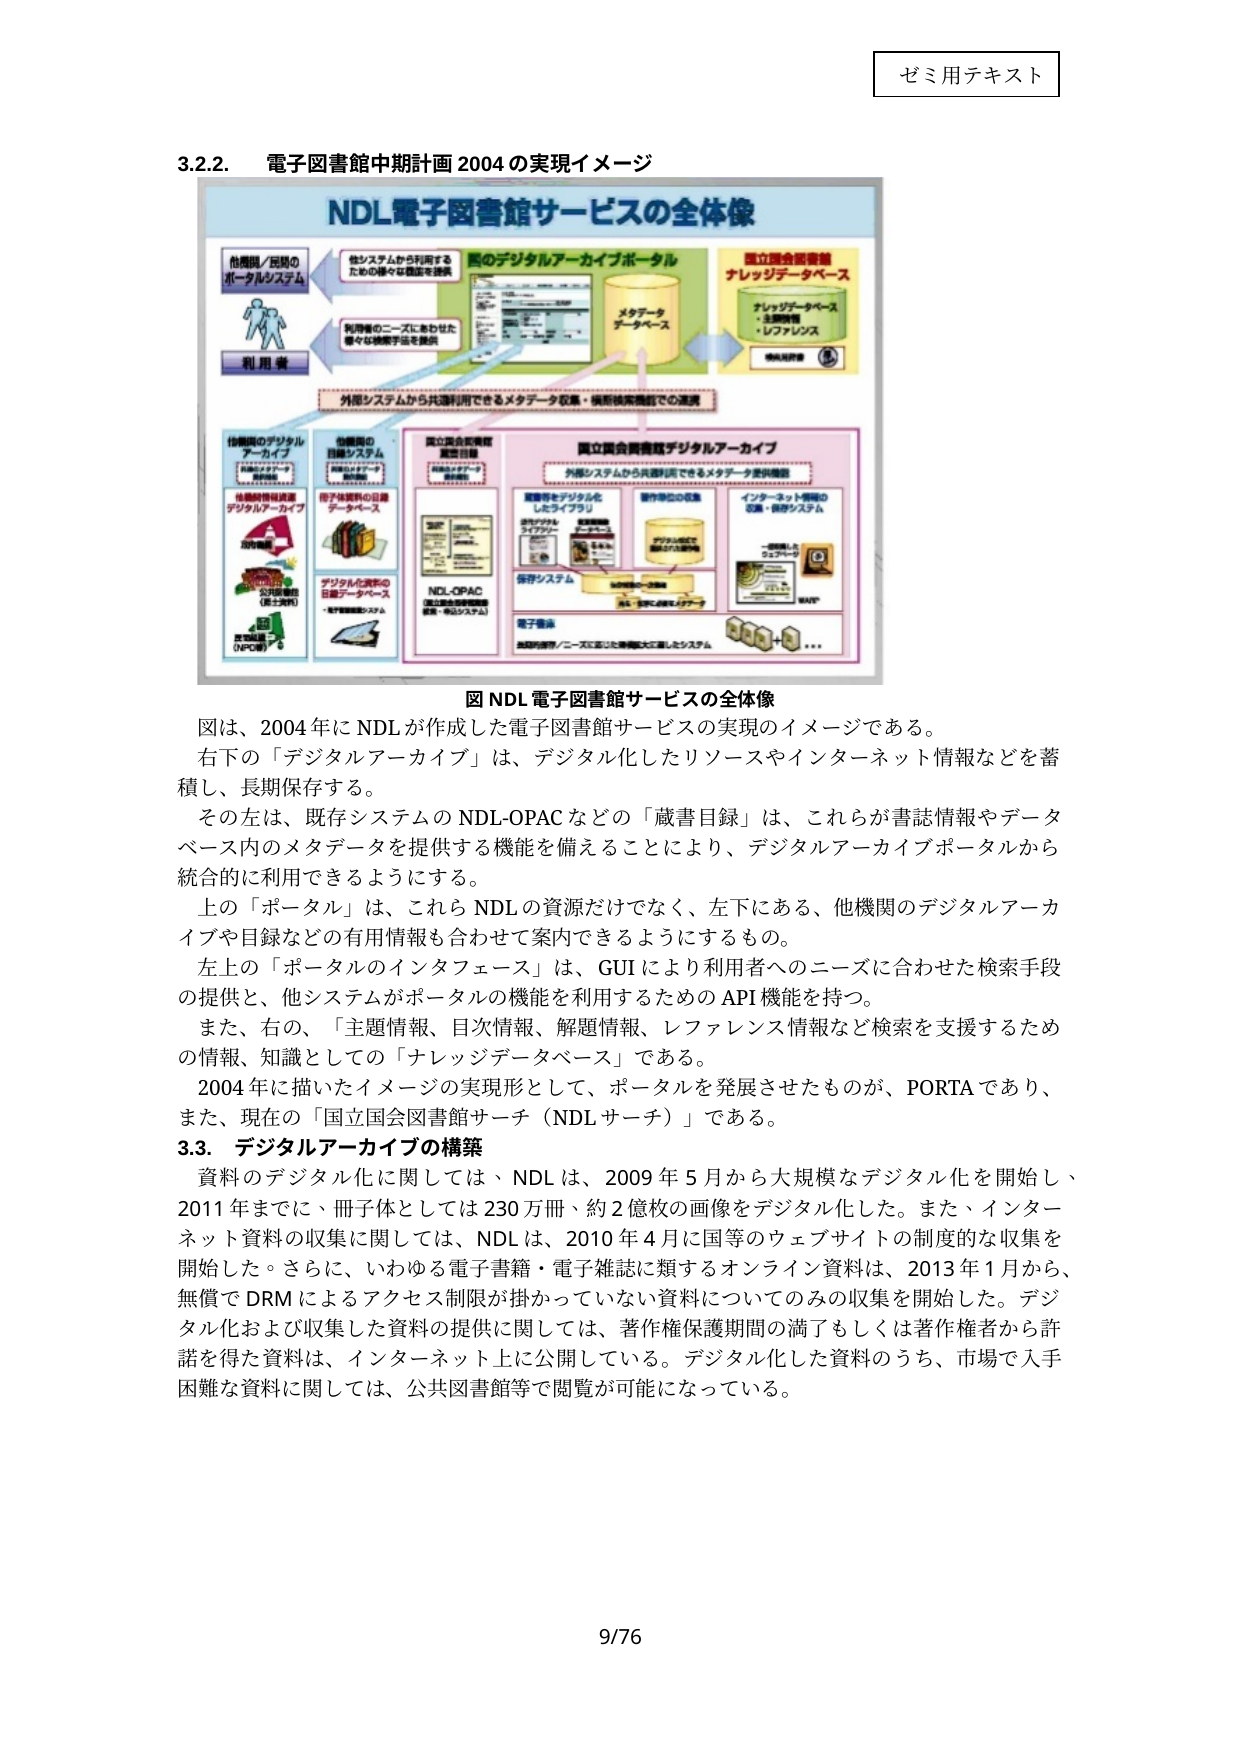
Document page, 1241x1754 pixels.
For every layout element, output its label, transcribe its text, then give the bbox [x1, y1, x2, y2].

text 右下の「デジタルアーカイブ」は、デジタル化したリソースやインターネット情報などを蓄積し、長期保存する。 [177, 742, 1063, 802]
text 2004年に描いたイメージの実現形として、ポータルを発展させたものが、PORTAであり、また、現在の「国立国会図書館サーチ（NDLサーチ）」である。 [177, 1071, 1063, 1132]
text 上の「ポータル」は、これらNDLの資源だけでなく、左下にある、他機関のデジタルアーカイブや目録などの有用情報も合わせて案内できるようにするもの。 [177, 891, 1063, 951]
subtitle デジタルアーカイブの構築 [177, 1132, 1063, 1162]
text 図 NDL電子図書館サービスの全体像 [177, 684, 1063, 712]
subtitle 電子図書館中期計画2004の実現イメージ [177, 148, 1063, 178]
text その左は、既存システムのNDL-OPACなどの「蔵書目録」は、これらが書誌情報やデータベース内のメタデータを提供する機能を備えることにより、デジタルアーカイブポータルから統合的に利用できるようにする。 [177, 802, 1063, 891]
text 図は、2004年にNDLが作成した電子図書館サービスの実現のイメージである。 [177, 712, 1063, 742]
picture [197, 177, 1063, 685]
text 資料のデジタル化に関しては、NDLは、2009年5月から大規模なデジタル化を開始し、2011年までに、冊子体としては230万冊、約2億枚の画像をデジタル化した。また、インターネット資料の収集に関しては、NDLは、2010年4月に国等のウェブサイトの制度的な収集を開始した。さらに、いわゆる電子書籍・電子雑誌に類するオンライン資料は、2013年1月から、無償でDRMによるアクセス制限が掛かっていない資料についてのみの収集を開始した。デジタル化および収集した資料の提供に関しては、著作権保護期間の満了もしくは著作権者から許諾を得た資料は、インターネット上に公開している。デジタル化した資料のうち、市場で入手困難な資料に関しては、公共図書館等で閲覧が可能になっている。 [177, 1162, 1063, 1402]
text また、右の、「主題情報、目次情報、解題情報、レファレンス情報など検索を支援するための情報、知識としての「ナレッジデータベース」である。 [177, 1012, 1063, 1071]
text 左上の「ポータルのインタフェース」は、GUIにより利用者へのニーズに合わせた検索手段の提供と、他システムがポータルの機能を利用するためのAPI機能を持つ。 [177, 951, 1063, 1012]
